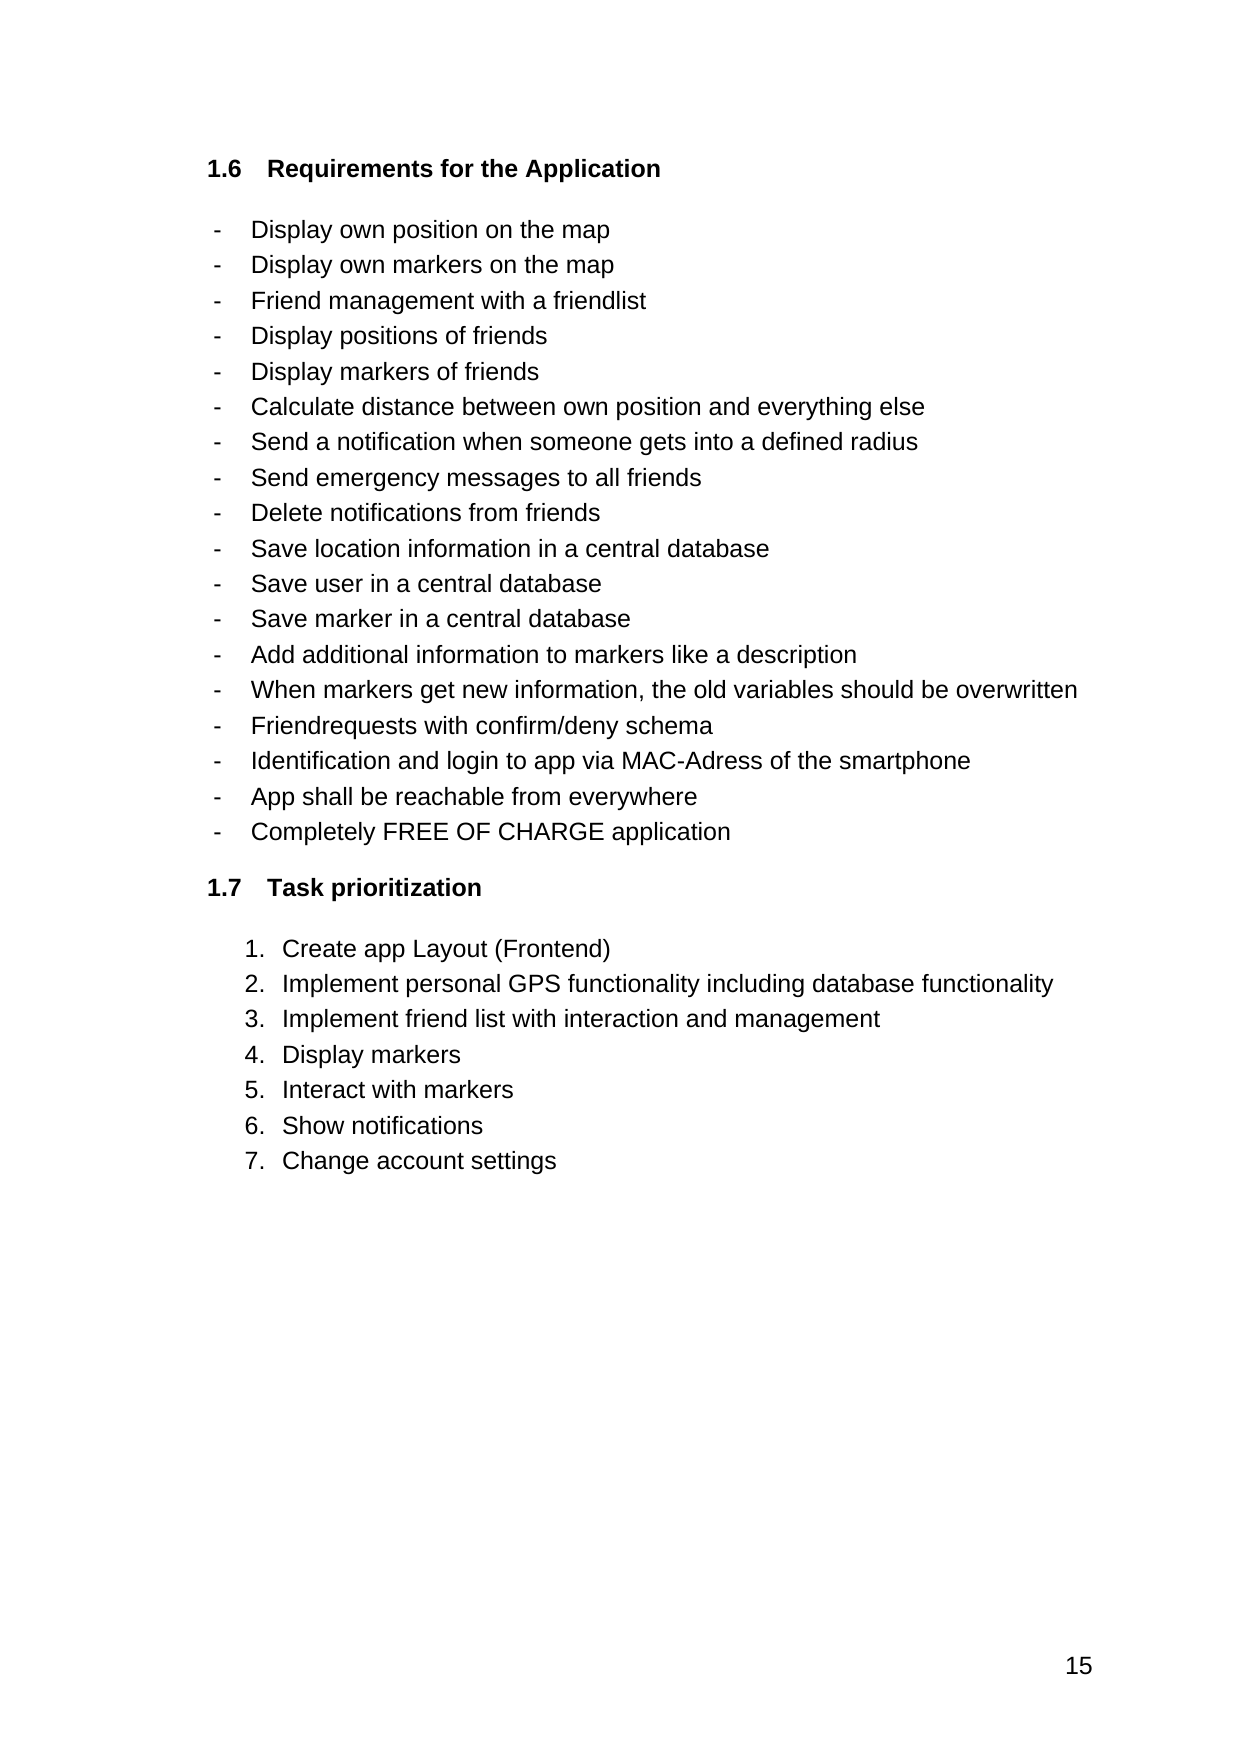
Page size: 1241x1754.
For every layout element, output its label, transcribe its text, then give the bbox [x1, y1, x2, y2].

list Display own markers on the map [213, 243, 1092, 279]
list Save location information in a central database [213, 527, 1092, 562]
list Send a notification when someone gets into a defined radius [213, 421, 1092, 456]
list App shall be reachable from everywhere [213, 775, 1092, 810]
list When markers get new information, the old variables should be overwritten [213, 668, 1092, 704]
list Display own position on the map [213, 208, 1092, 243]
list Create app Layout (Frontend) [244, 927, 1092, 962]
list Interact with markers [244, 1068, 1092, 1104]
list Change account settings [244, 1139, 1092, 1175]
list Add additional information to markers like a description [213, 633, 1092, 668]
subtitle Task prioritization [207, 866, 1092, 902]
list Friendrequests with confirm/deny schema [213, 704, 1092, 739]
list Friend management with a friendlist [213, 279, 1092, 314]
list Implement personal GPS functionality including database functionality [244, 962, 1092, 998]
list Identification and login to app via MAC-Adress of the smartphone [213, 739, 1092, 775]
list Show notifications [244, 1104, 1092, 1139]
list Save marker in a central database [213, 598, 1092, 633]
list Display markers [244, 1033, 1092, 1068]
list Display positions of friends [213, 314, 1092, 350]
list Calculate distance between own position and everything else [213, 385, 1092, 421]
list Delete notifications from friends [213, 491, 1092, 527]
list Send emergency messages to all friends [213, 456, 1092, 491]
list Display markers of friends [213, 350, 1092, 385]
list Save user in a central database [213, 562, 1092, 598]
list Implement friend list with interaction and management [244, 998, 1092, 1033]
subtitle Requirements for the Application [207, 148, 1092, 183]
list Completely FREE OF CHARGE application [213, 810, 1092, 846]
